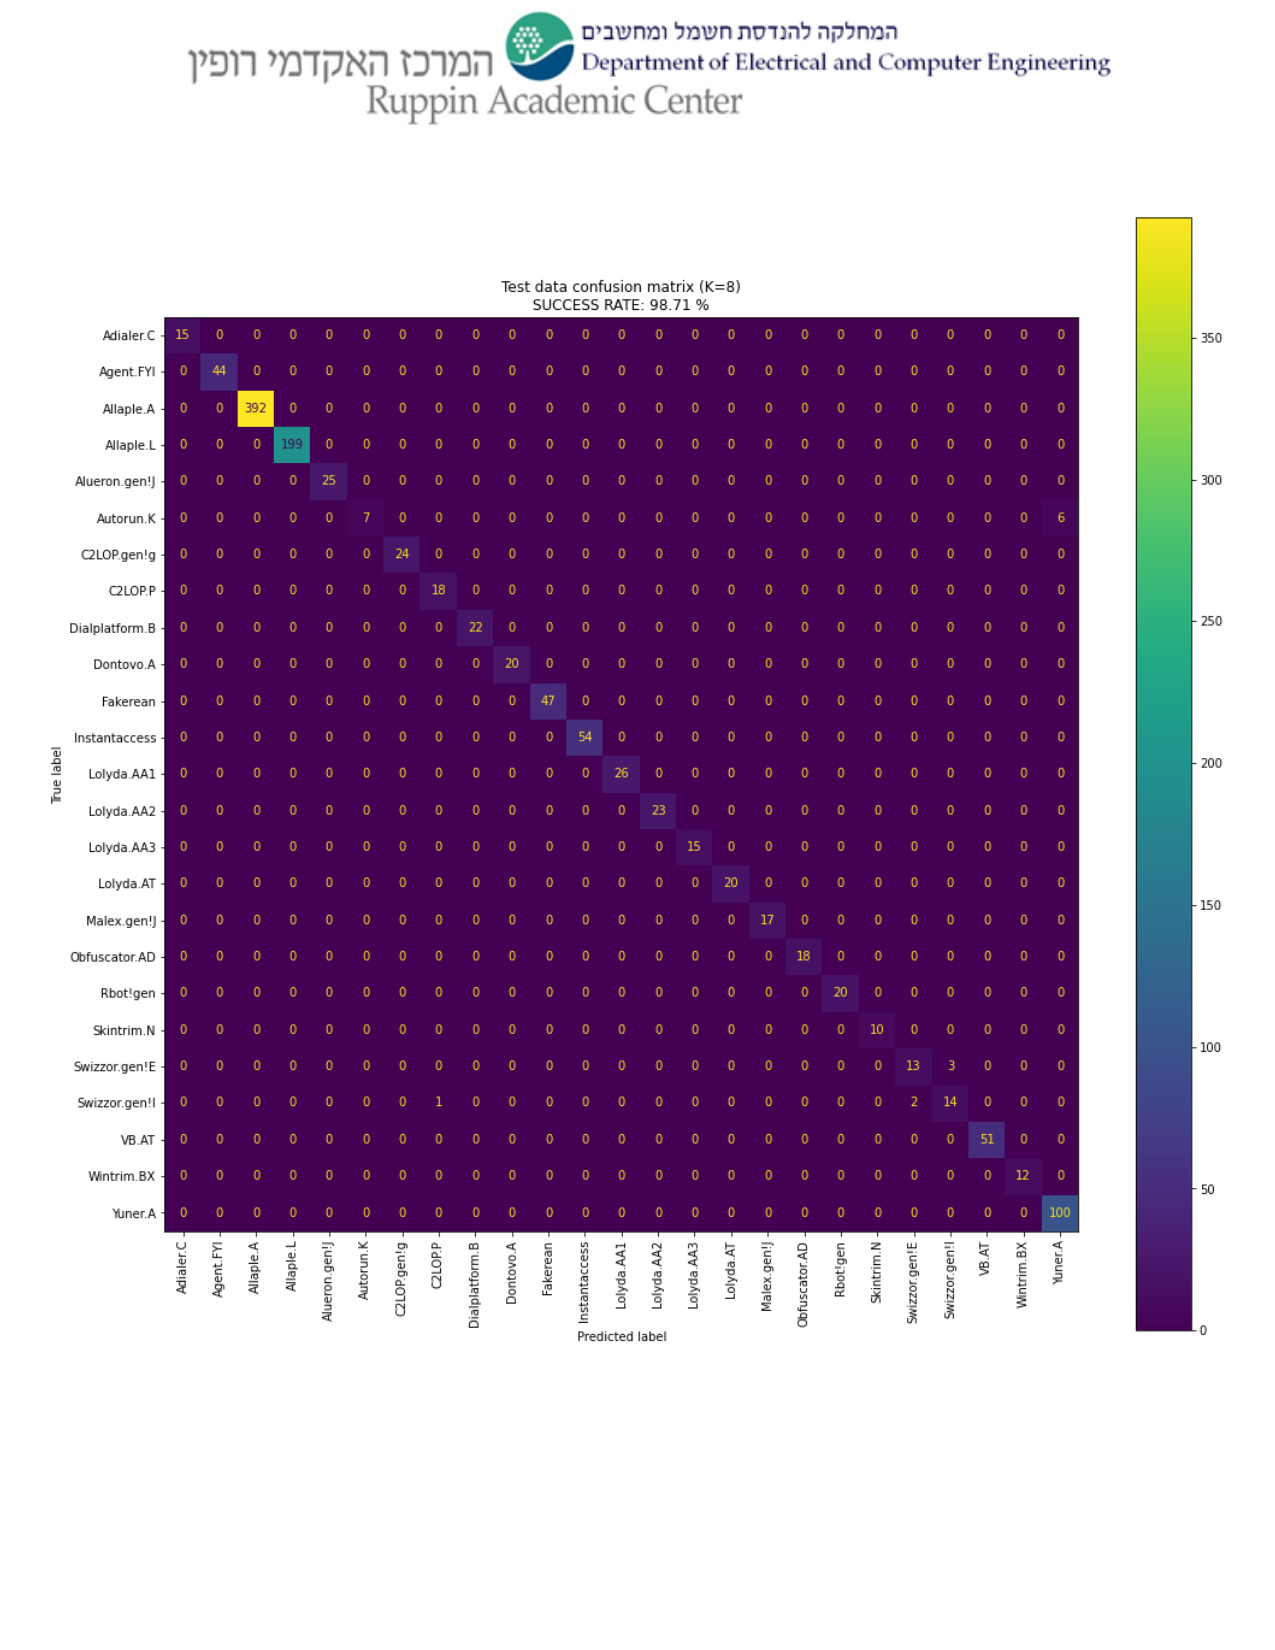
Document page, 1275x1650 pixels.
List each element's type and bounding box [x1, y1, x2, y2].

picture [44, 209, 1231, 1352]
picture [150, 9, 1125, 128]
